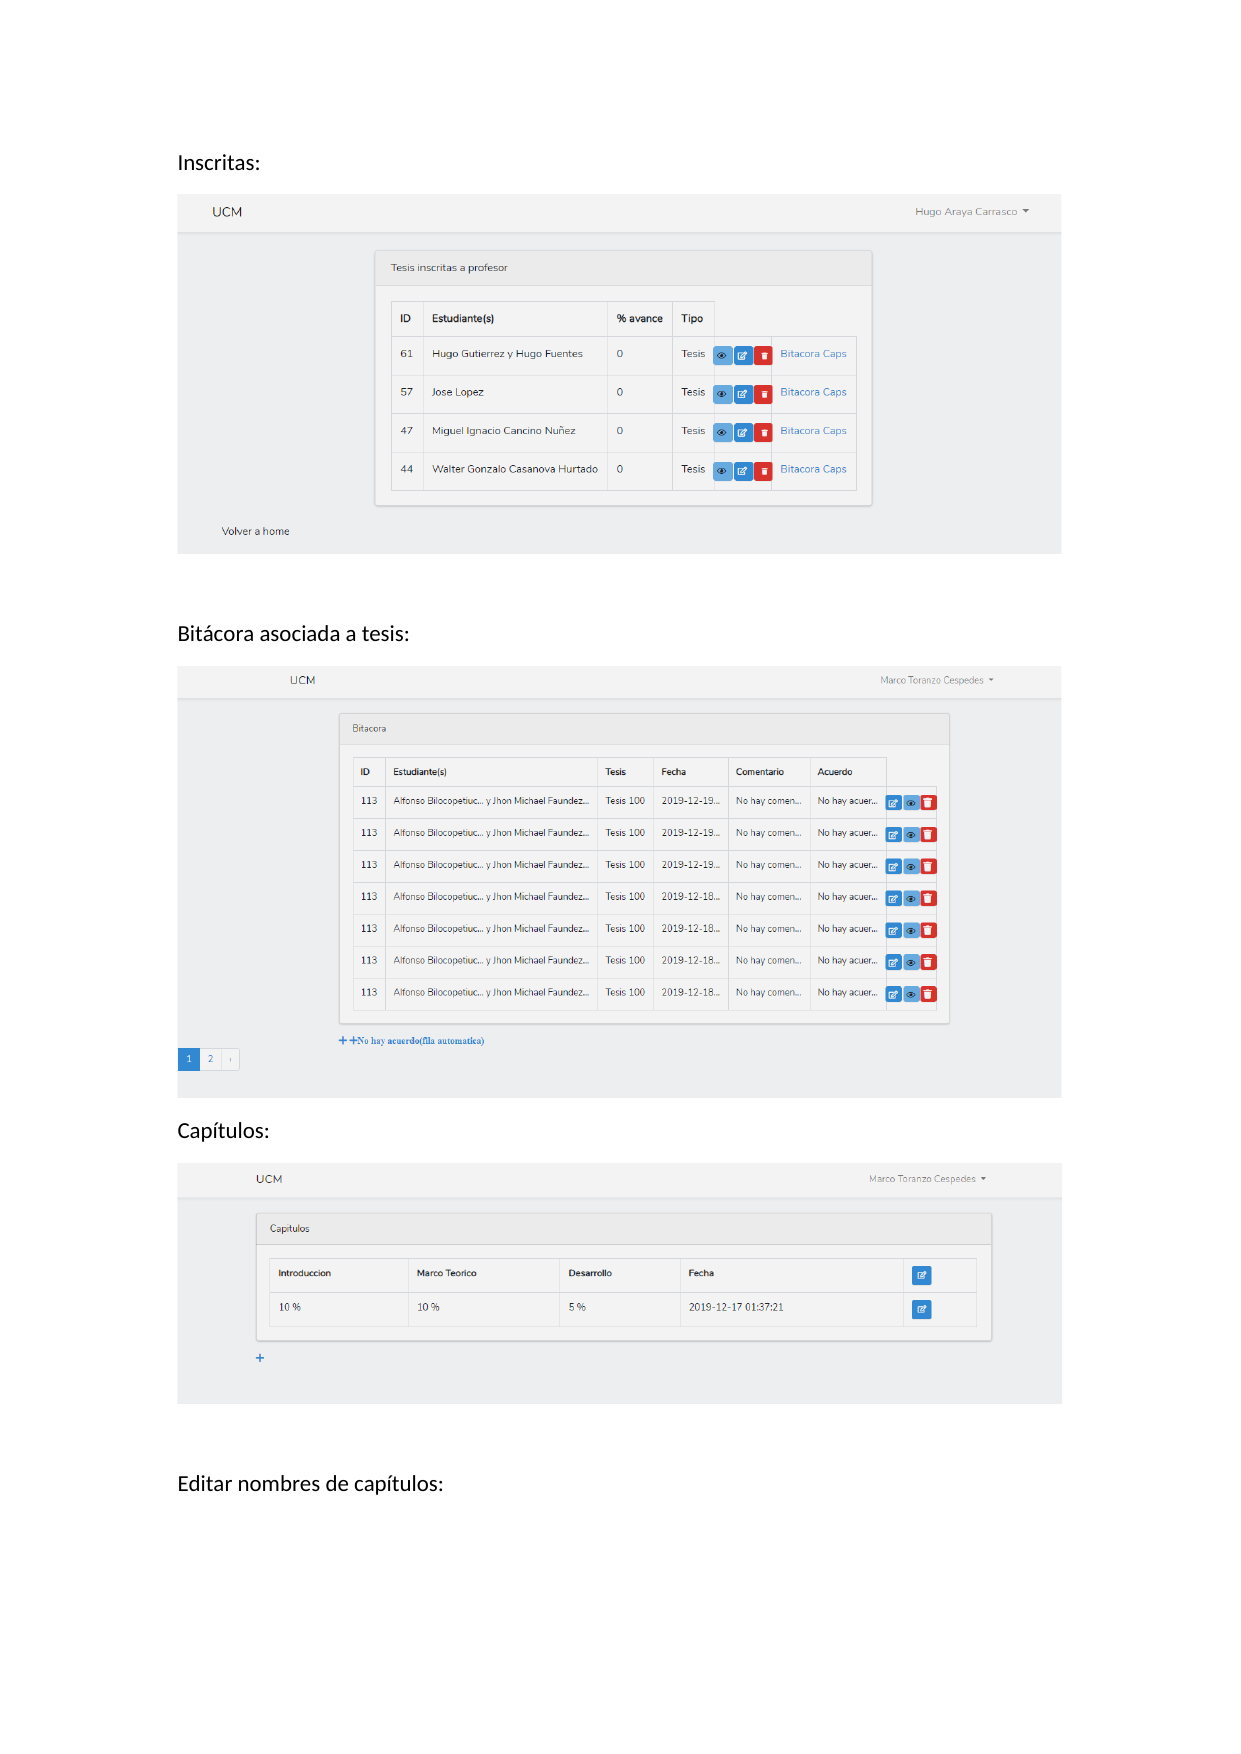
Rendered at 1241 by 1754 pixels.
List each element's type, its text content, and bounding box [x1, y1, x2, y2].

picture [177, 666, 1062, 1098]
text Bitácora asociada a tesis: [177, 619, 1063, 648]
picture [177, 194, 1062, 554]
text Capítulos: [177, 1117, 1063, 1144]
text Inscritas: [177, 148, 1063, 176]
picture [177, 1163, 1063, 1404]
text Editar nombres de capítulos: [177, 1469, 1063, 1497]
